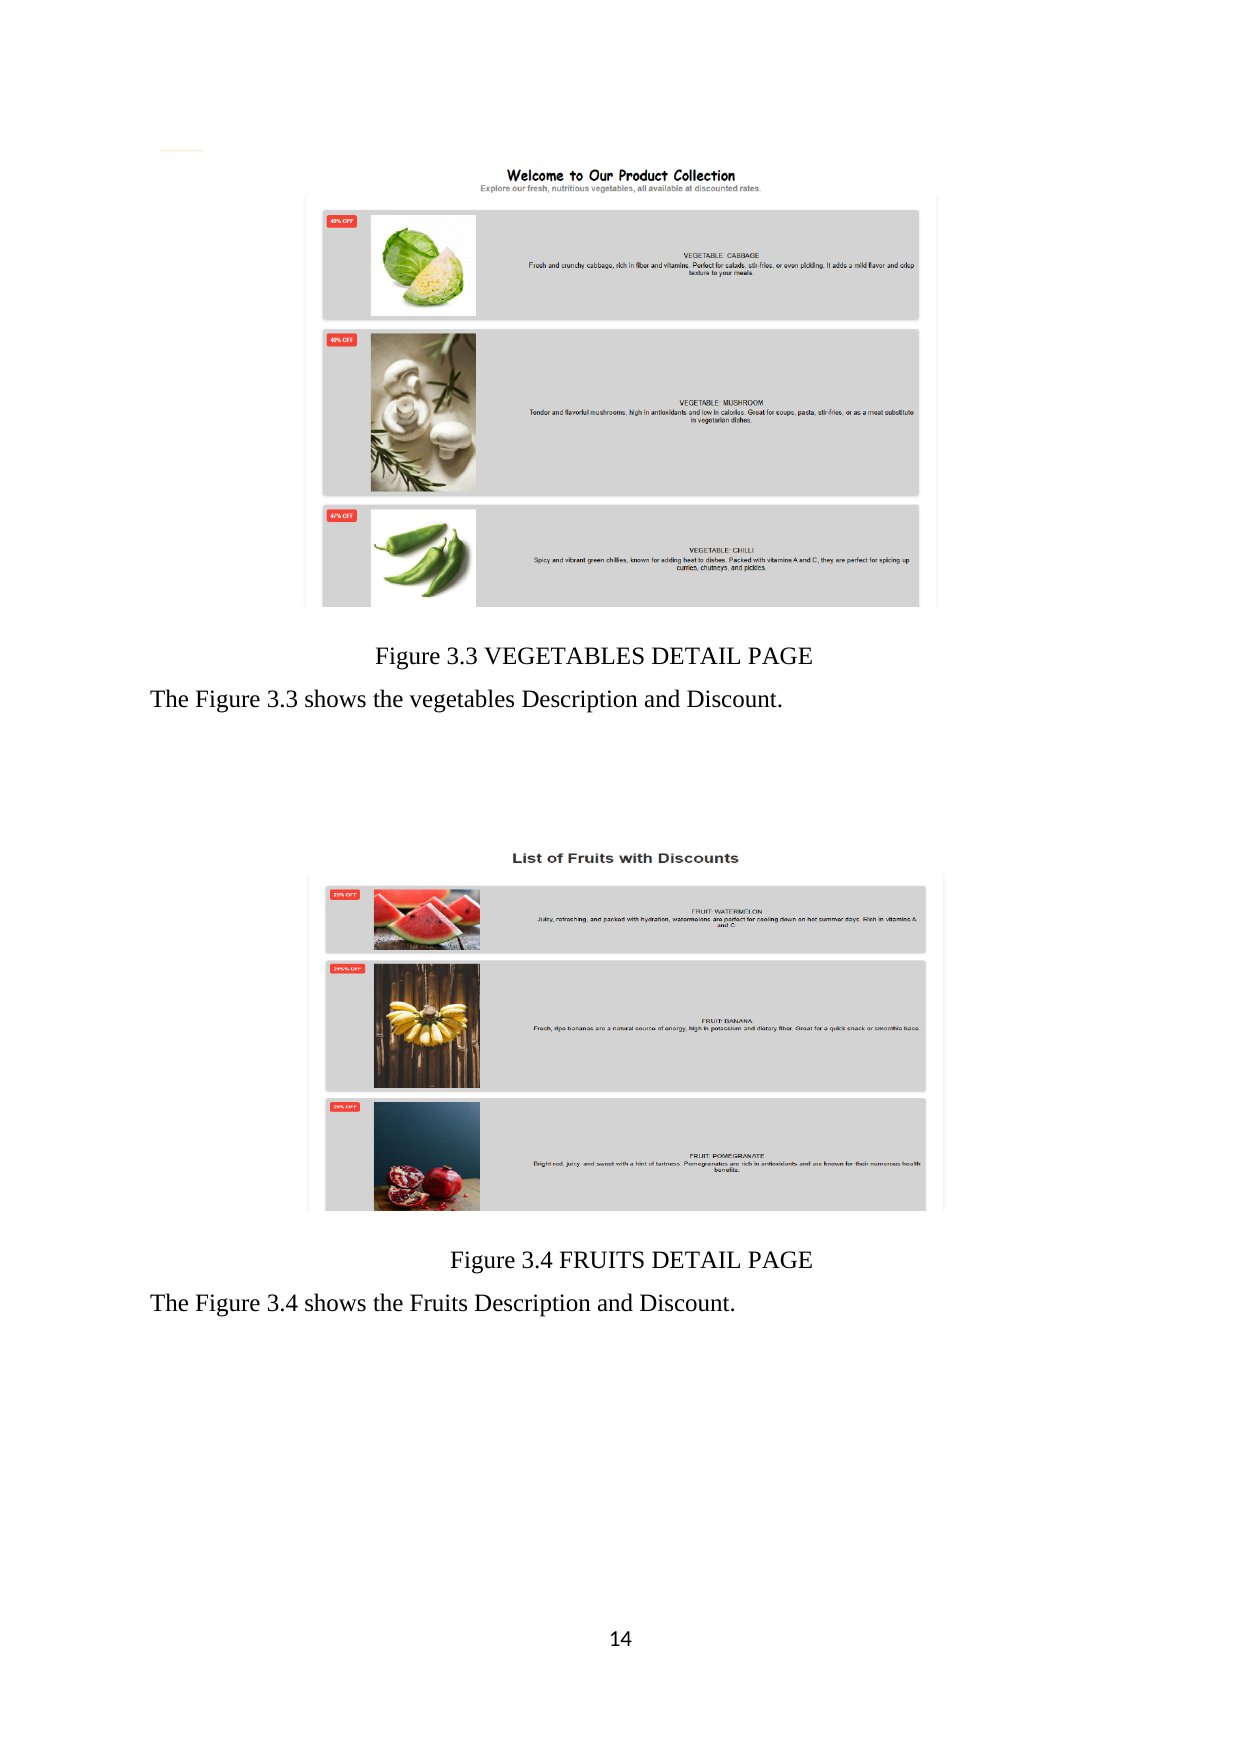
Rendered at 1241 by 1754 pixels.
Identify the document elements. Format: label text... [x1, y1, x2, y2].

text The Figure 3.4 shows the Fruits Description and Discount. [150, 1288, 1090, 1317]
text The Figure 3.3 shows the vegetables Description and Discount. [150, 684, 1090, 713]
picture [150, 849, 1091, 1211]
text Figure 3.4 FRUITS DETAIL PAGE [375, 1245, 1090, 1274]
picture [150, 150, 1091, 607]
text Figure 3.3 VEGETABLES DETAIL PAGE [375, 641, 1090, 670]
